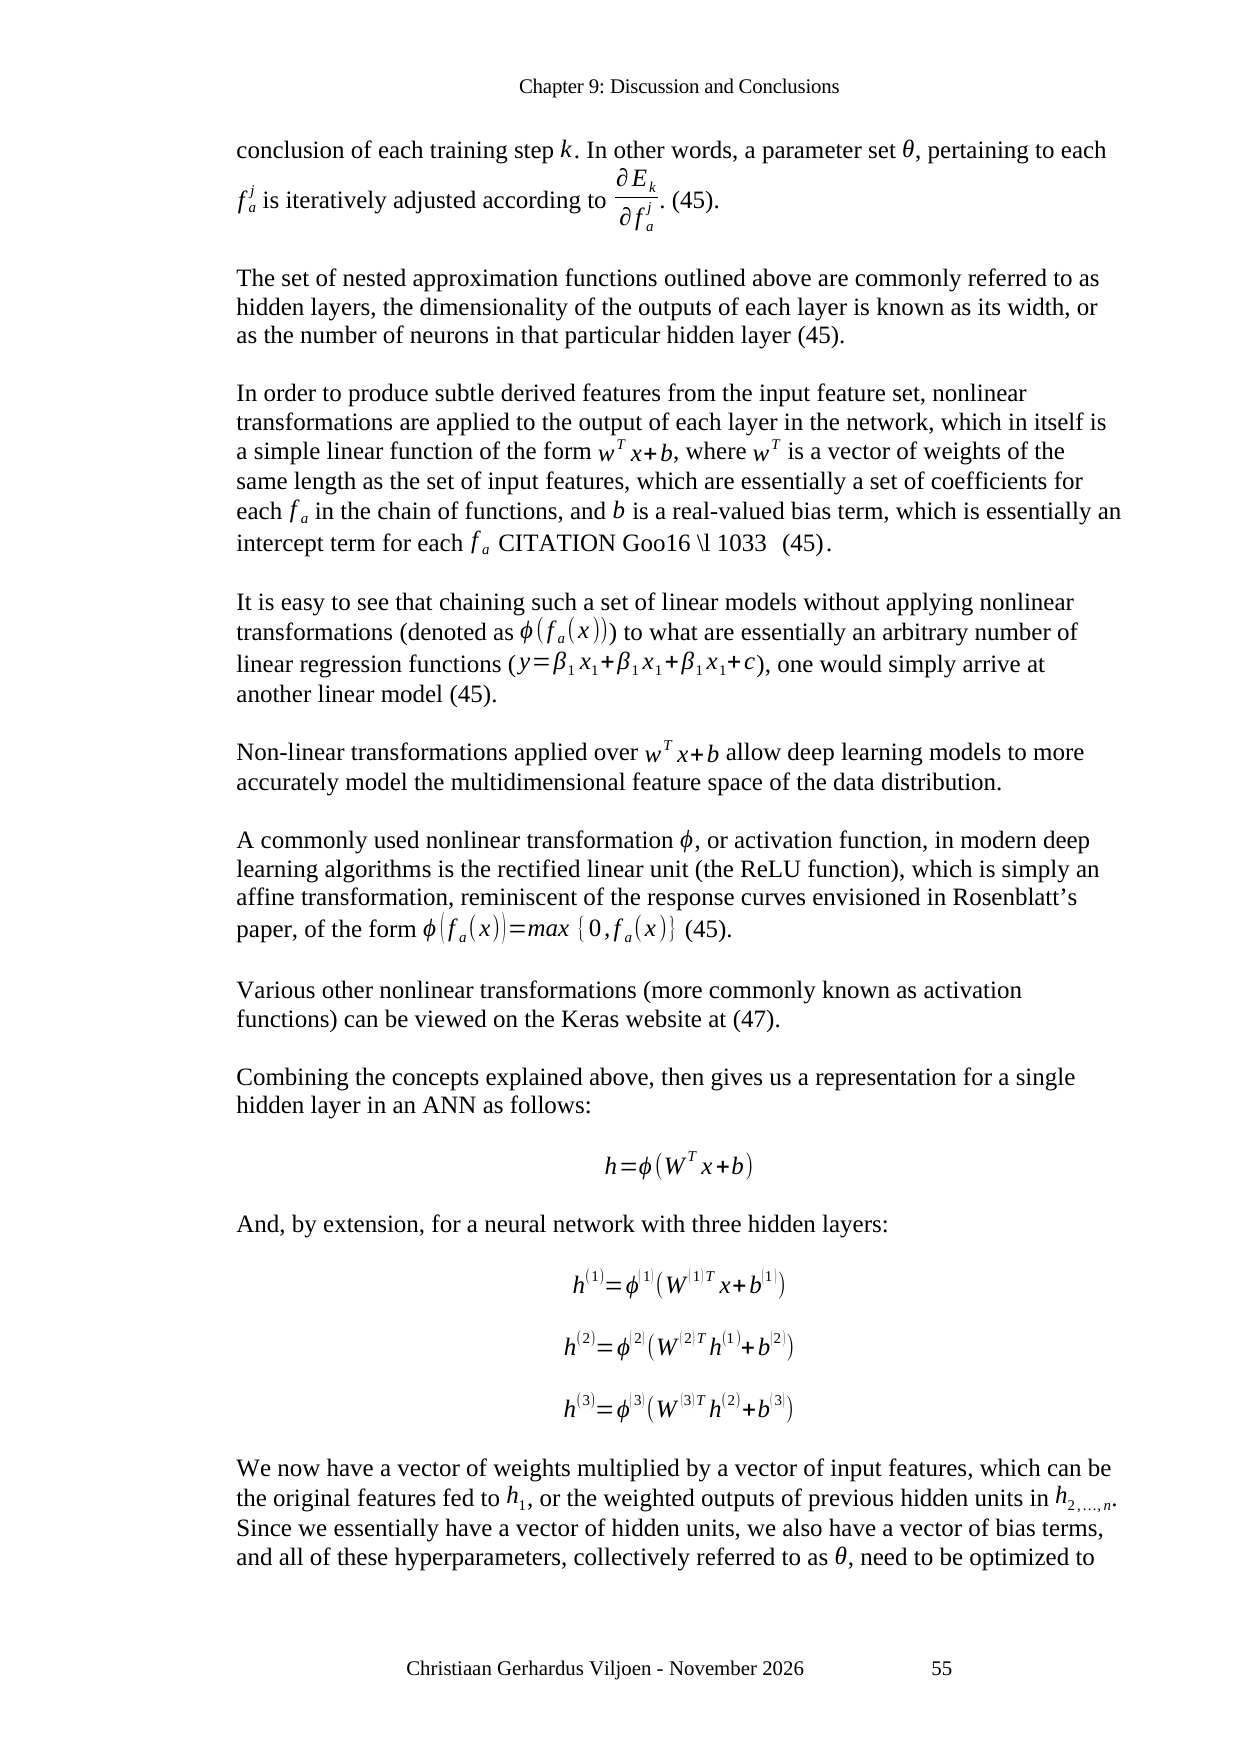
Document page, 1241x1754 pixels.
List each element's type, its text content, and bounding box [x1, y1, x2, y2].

text The set of nested approximation functions outlined above are commonly referred to as hidden layers, the dimensionality of the outputs of each layer is known as its width, or as the number of neurons in that particular hidden layer. [236, 263, 1122, 349]
text Combining the concepts explained above, then gives us a representation for a single hidden layer in an ANN as follows: [236, 1062, 1122, 1119]
text In order to produce subtle derived features from the input feature set, nonlinear transformations are applied to the output of each layer in the network, which in itself is a simple linear function of the form , where is a vector of weights of the same length as the set of input features, which are essentially a set of coefficients for each in the chain of functions, and is a real-valued bias term, which is essentially an intercept term for each . [236, 378, 1122, 558]
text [236, 1453, 1122, 1571]
text And, by extension, for a neural network with three hidden layers: [236, 1209, 1122, 1238]
text It is easy to see that chaining such a set of linear models without applying nonlinear transformations (denoted as ) to what are essentially an arbitrary number of linear regression functions (), one would simply arrive at another linear model . [236, 587, 1122, 707]
text A commonly used nonlinear transformation , or activation function, in modern deep learning algorithms is the rectified linear unit (the ReLU function), which is simply an affine transformation, reminiscent of the response curves envisioned in Rosenblatt’s paper, of the form . [236, 825, 1122, 947]
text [236, 135, 1122, 234]
text Non-linear transformations applied over allow deep learning models to more accurately model the multidimensional feature space of the data distribution. [236, 736, 1122, 796]
text Various other nonlinear transformations (more commonly known as activation functions) can be viewed on the Keras website at . [236, 975, 1122, 1033]
